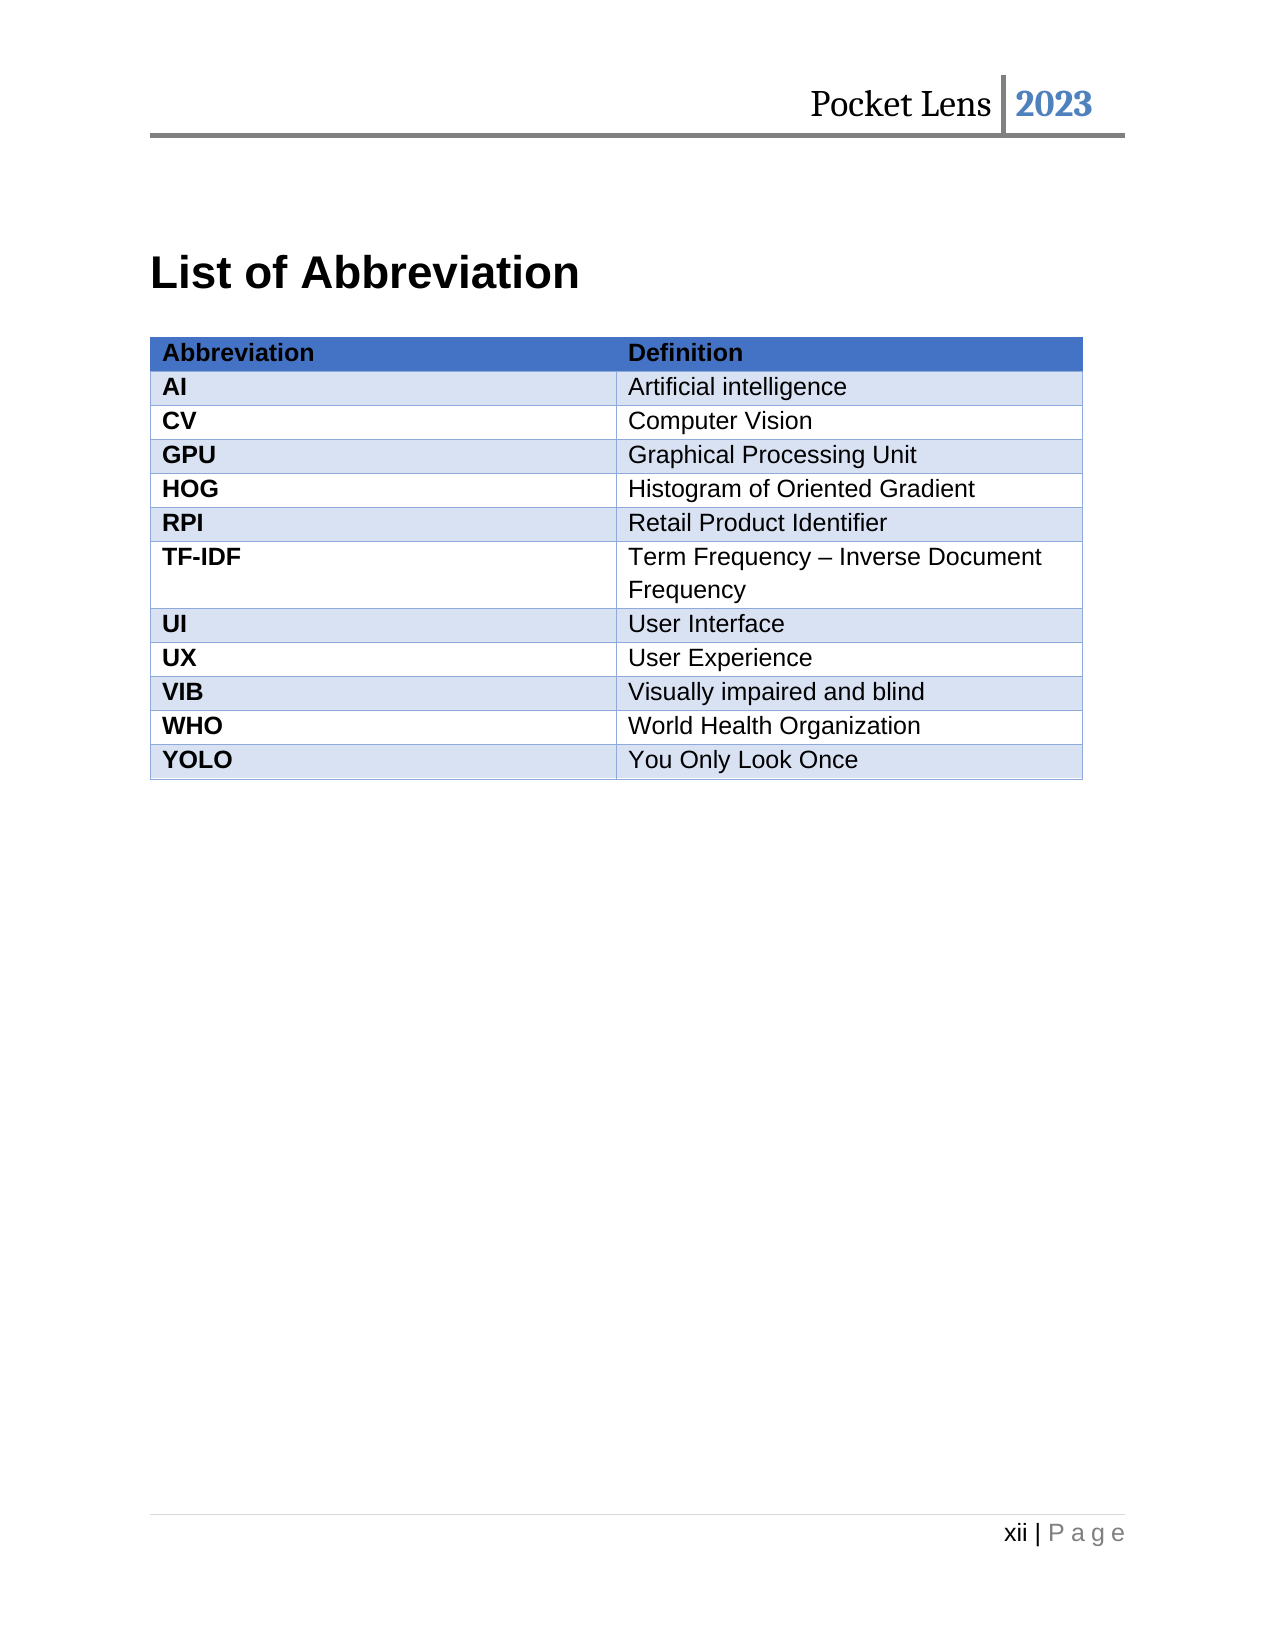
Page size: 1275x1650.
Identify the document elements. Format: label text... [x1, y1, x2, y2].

table_cell HOG [151, 474, 616, 507]
table_cell GPU [151, 440, 616, 473]
table_cell AI [151, 372, 616, 405]
table_cell WHO [151, 711, 616, 744]
table_cell UX [151, 643, 616, 676]
table_cell UI [151, 609, 616, 642]
table_cell Term Frequency – Inverse Document Frequency [617, 542, 1082, 608]
table_cell CV [151, 406, 616, 439]
table_cell RPI [151, 508, 616, 541]
table_cell Histogram of Oriented Gradient [617, 474, 1082, 507]
table_cell YOLO [151, 745, 616, 778]
table_cell TF-IDF [151, 542, 616, 608]
table_header Definition [617, 338, 1082, 371]
table_header Abbreviation [151, 338, 616, 371]
table_cell Computer Vision [617, 406, 1082, 439]
table_cell Graphical Processing Unit [617, 440, 1082, 473]
table_cell You Only Look Once [617, 745, 1082, 778]
table_cell Visually impaired and blind [617, 677, 1082, 710]
table_cell Retail Product Identifier [617, 508, 1082, 541]
table_cell Artificial intelligence [617, 372, 1082, 405]
table_cell VIB [151, 677, 616, 710]
table_cell User Experience [617, 643, 1082, 676]
table_cell User Interface [617, 609, 1082, 642]
table_cell World Health Organization [617, 711, 1082, 744]
subtitle List of Abbreviation [150, 245, 1125, 298]
